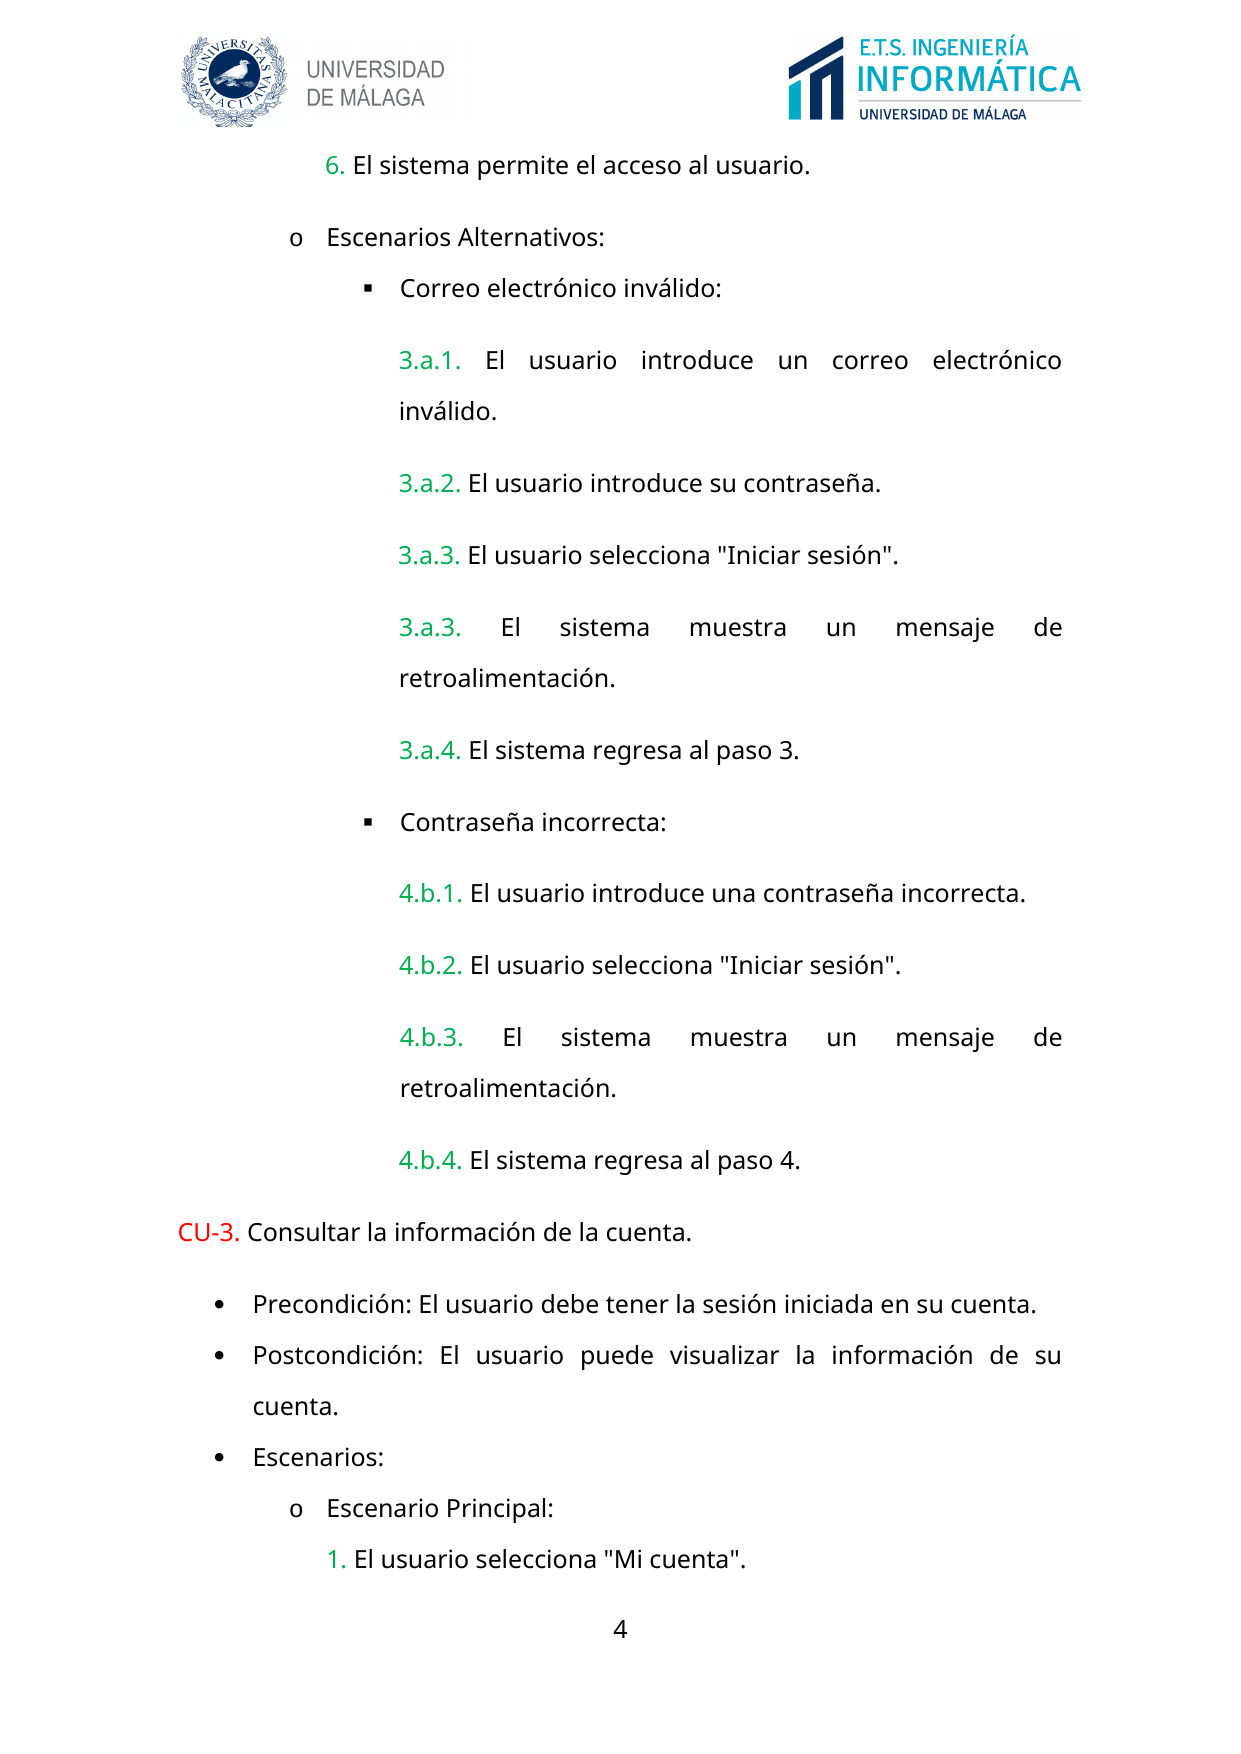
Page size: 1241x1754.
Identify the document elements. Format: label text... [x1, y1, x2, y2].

text 3.a.1. El usuario introduce un correo electrónico inválido. [398, 343, 1063, 428]
picture [180, 35, 477, 127]
list 4.b.3. El sistema muestra un mensaje de retroalimentación. [399, 1020, 1063, 1105]
list Escenarios Alternativos: [288, 219, 1063, 254]
text CU-3. Consultar la información de la cuenta. [177, 1214, 1063, 1249]
text 3.a.3. El usuario selecciona "Iniciar sesión". [398, 537, 1063, 572]
list Contraseña incorrecta: [362, 804, 1063, 838]
text 3.a.4. El sistema regresa al paso 3. [398, 732, 1063, 766]
list Escenario Principal: [288, 1491, 1063, 1525]
list 1. El usuario selecciona "Mi cuenta". [326, 1542, 1063, 1576]
list Postcondición: El usuario puede visualizar la información de su cuenta. [215, 1337, 1063, 1423]
picture [786, 34, 1083, 122]
list Precondición: El usuario debe tener la sesión iniciada en su cuenta. [215, 1286, 1063, 1321]
text 4.b.2. El usuario selecciona "Iniciar sesión". [398, 948, 1063, 982]
text 3.a.2. El usuario introduce su contraseña. [177, 466, 1063, 500]
list Correo electrónico inválido: [362, 271, 1063, 305]
list Escenarios: [215, 1439, 1063, 1474]
text 3.a.3. El sistema muestra un mensaje de retroalimentación. [398, 609, 1063, 694]
text 4.b.1. El usuario introduce una contraseña incorrecta. [398, 876, 1063, 910]
text 4.b.4. El sistema regresa al paso 4. [325, 1143, 1063, 1177]
text 6. El sistema permite el acceso al usuario. [177, 148, 1063, 182]
